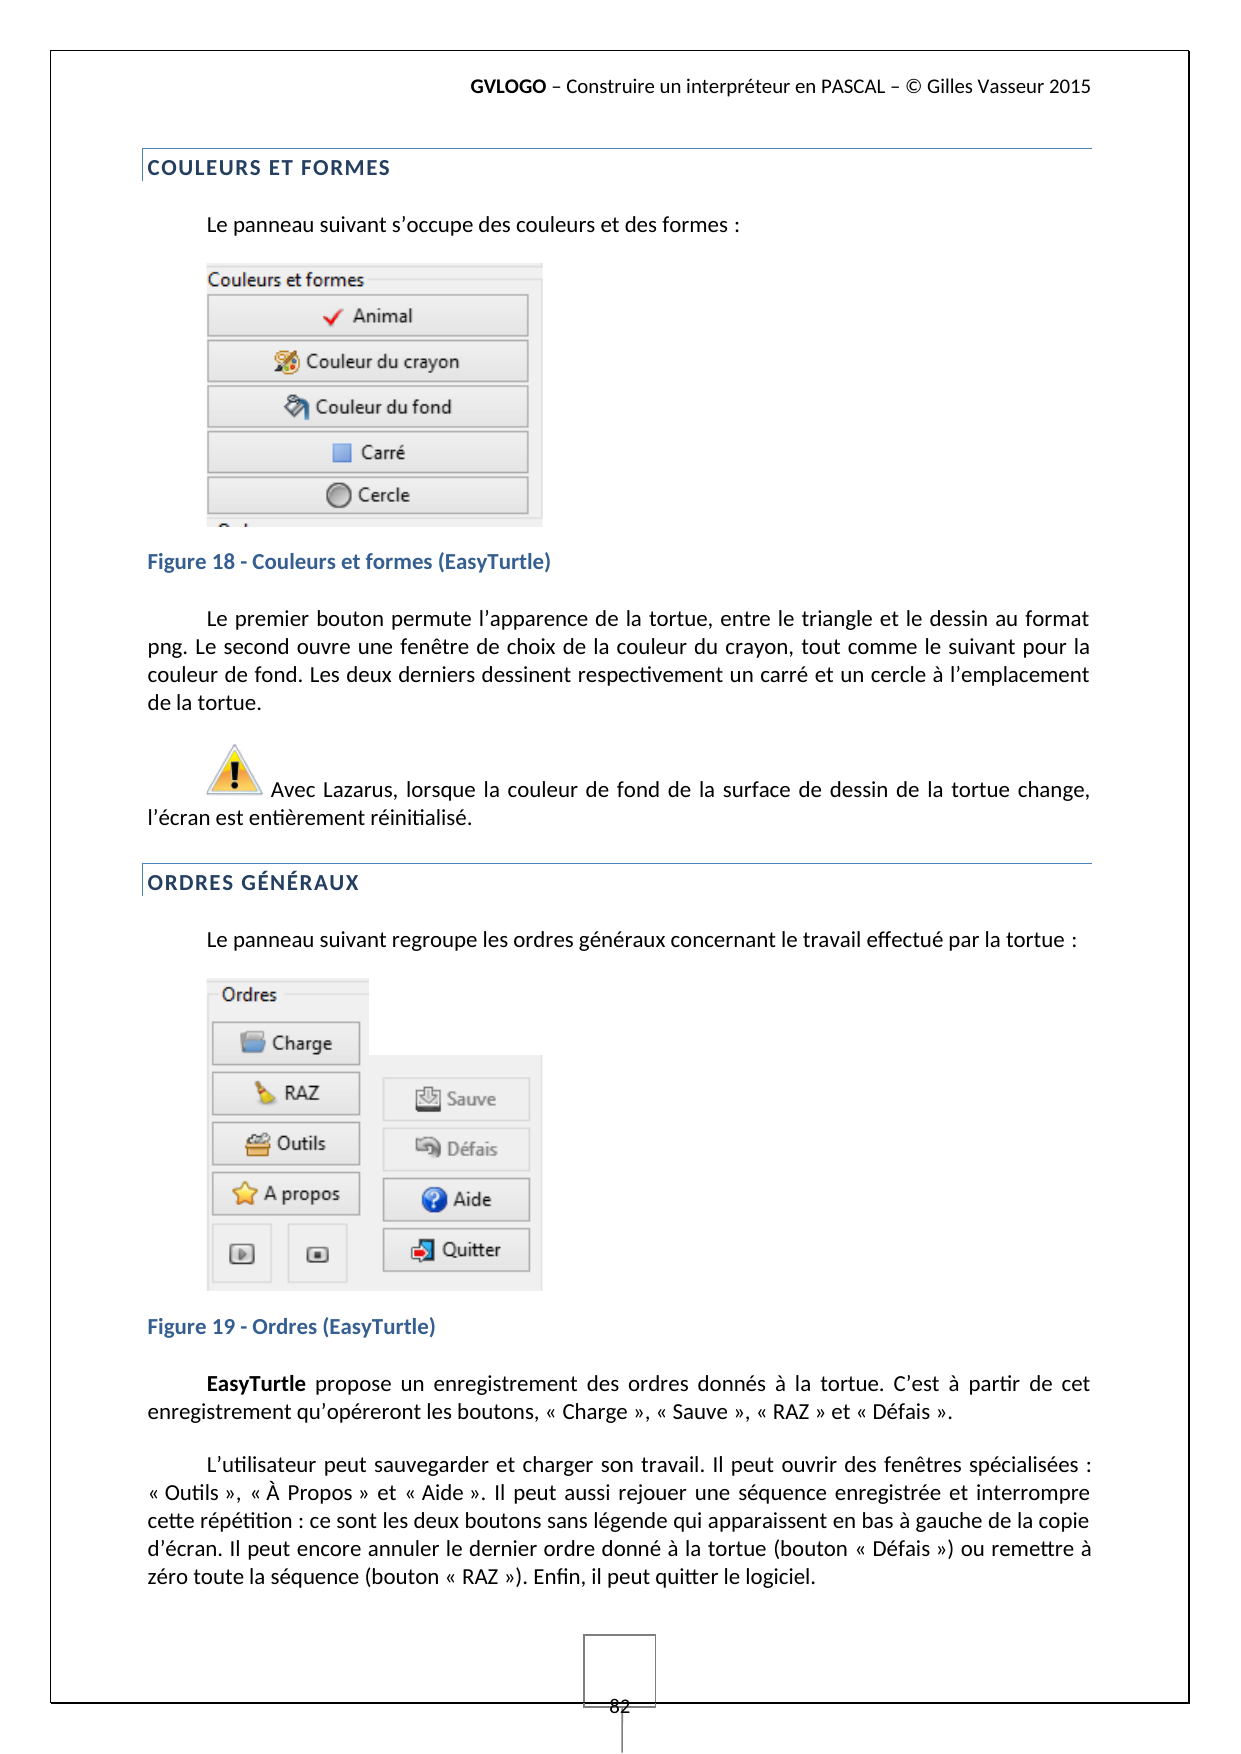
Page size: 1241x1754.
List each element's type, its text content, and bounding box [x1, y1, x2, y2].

subtitle Couleurs et formes [143, 149, 1092, 181]
subtitle Ordres généraux [143, 864, 1092, 896]
text EasyTurtle propose un enregistrement des ordres donnés à la tortue. C’est à partir de cet enregistrement qu’opéreront les boutons, « Charge », « Sauve », « RAZ » et « Défais ». [147, 1369, 1092, 1425]
text Avec Lazarus, lorsque la couleur de fond de la surface de dessin de la tortue change, l’écran est entièrement réinitialisé. [147, 741, 1092, 831]
text Le panneau suivant regroupe les ordres généraux concernant le travail effectué par la tortue : [147, 925, 1092, 953]
picture [206, 978, 543, 1291]
text L’utilisateur peut sauvegarder et charger son travail. Il peut ouvrir des fenêtres spécialisées : « Outils », « À Propos » et « Aide ». Il peut aussi rejouer une séquence enregistrée et interrompre cette répétition : ce sont les deux boutons sans légende qui apparaissent en bas à gauche de la copie d’écran. Il peut encore annuler le dernier ordre donné à la tortue (bouton « Défais ») ou remettre à zéro toute la séquence (bouton « RAZ »). Enfin, il peut quitter le logiciel. [147, 1450, 1092, 1590]
text Le panneau suivant s’occupe des couleurs et des formes : [147, 211, 1092, 238]
picture [206, 741, 263, 798]
text Le premier bouton permute l’apparence de la tortue, entre le triangle et le dessin au format png. Le second ouvre une fenêtre de choix de la couleur du crayon, tout comme le suivant pour la couleur de fond. Les deux derniers dessinent respectivement un carré et un cercle à l’emplacement de la tortue. [147, 604, 1092, 716]
picture [206, 263, 543, 527]
